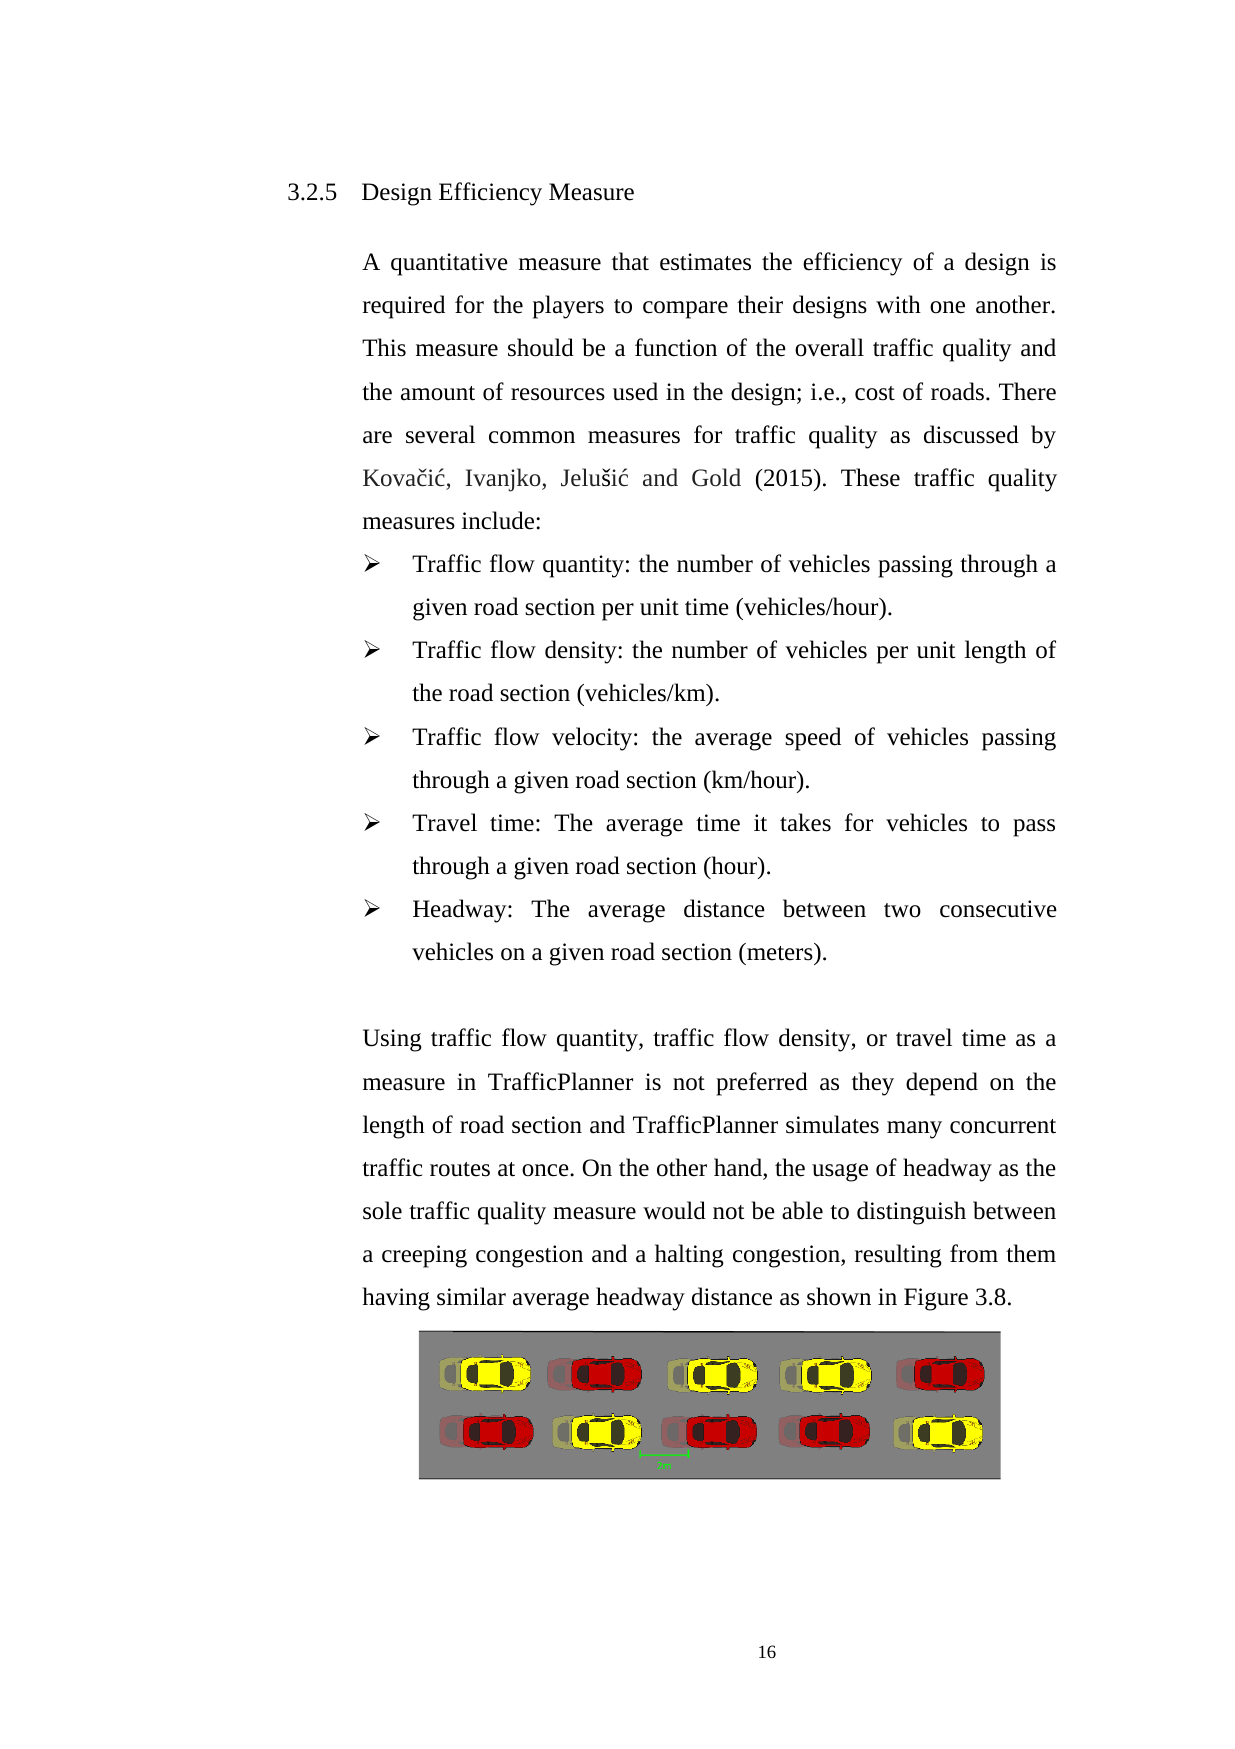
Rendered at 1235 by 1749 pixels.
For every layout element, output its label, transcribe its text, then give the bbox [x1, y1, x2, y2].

picture [418, 1325, 1001, 1485]
list Traffic flow velocity: the average speed of vehicles passing through a given road section (km/hour). [362, 722, 1057, 793]
list A quantitative measure that estimates the efficiency of a design is required for the players to compare their designs with one another. This measure should be a function of the overall traffic quality and the amount of resources used in the design; i.e., cost of roads. There are several common measures for traffic quality as discussed by Kovačić, Ivanjko, Jelušić and Gold (2015). These traffic quality measures include: [362, 247, 1057, 535]
subtitle Design Efficiency Measure [287, 177, 1057, 206]
list Headway: The average distance between two consecutive vehicles on a given road section (meters). [362, 894, 1057, 966]
list Using traffic flow quantity, traffic flow density, or travel time as a measure in TrafficPlanner is not preferred as they depend on the length of road section and TrafficPlanner simulates many concurrent traffic routes at once. On the other hand, the usage of headway as the sole traffic quality measure would not be able to distinguish between a creeping congestion and a halting congestion, resulting from them having similar average headway distance as shown in Figure 3.8. [362, 1023, 1057, 1311]
list Travel time: The average time it takes for vehicles to pass through a given road section (hour). [362, 808, 1057, 880]
list Traffic flow density: the number of vehicles per unit length of the road section (vehicles/km). [362, 635, 1057, 707]
list Traffic flow quantity: the number of vehicles passing through a given road section per unit time (vehicles/hour). [362, 549, 1057, 621]
